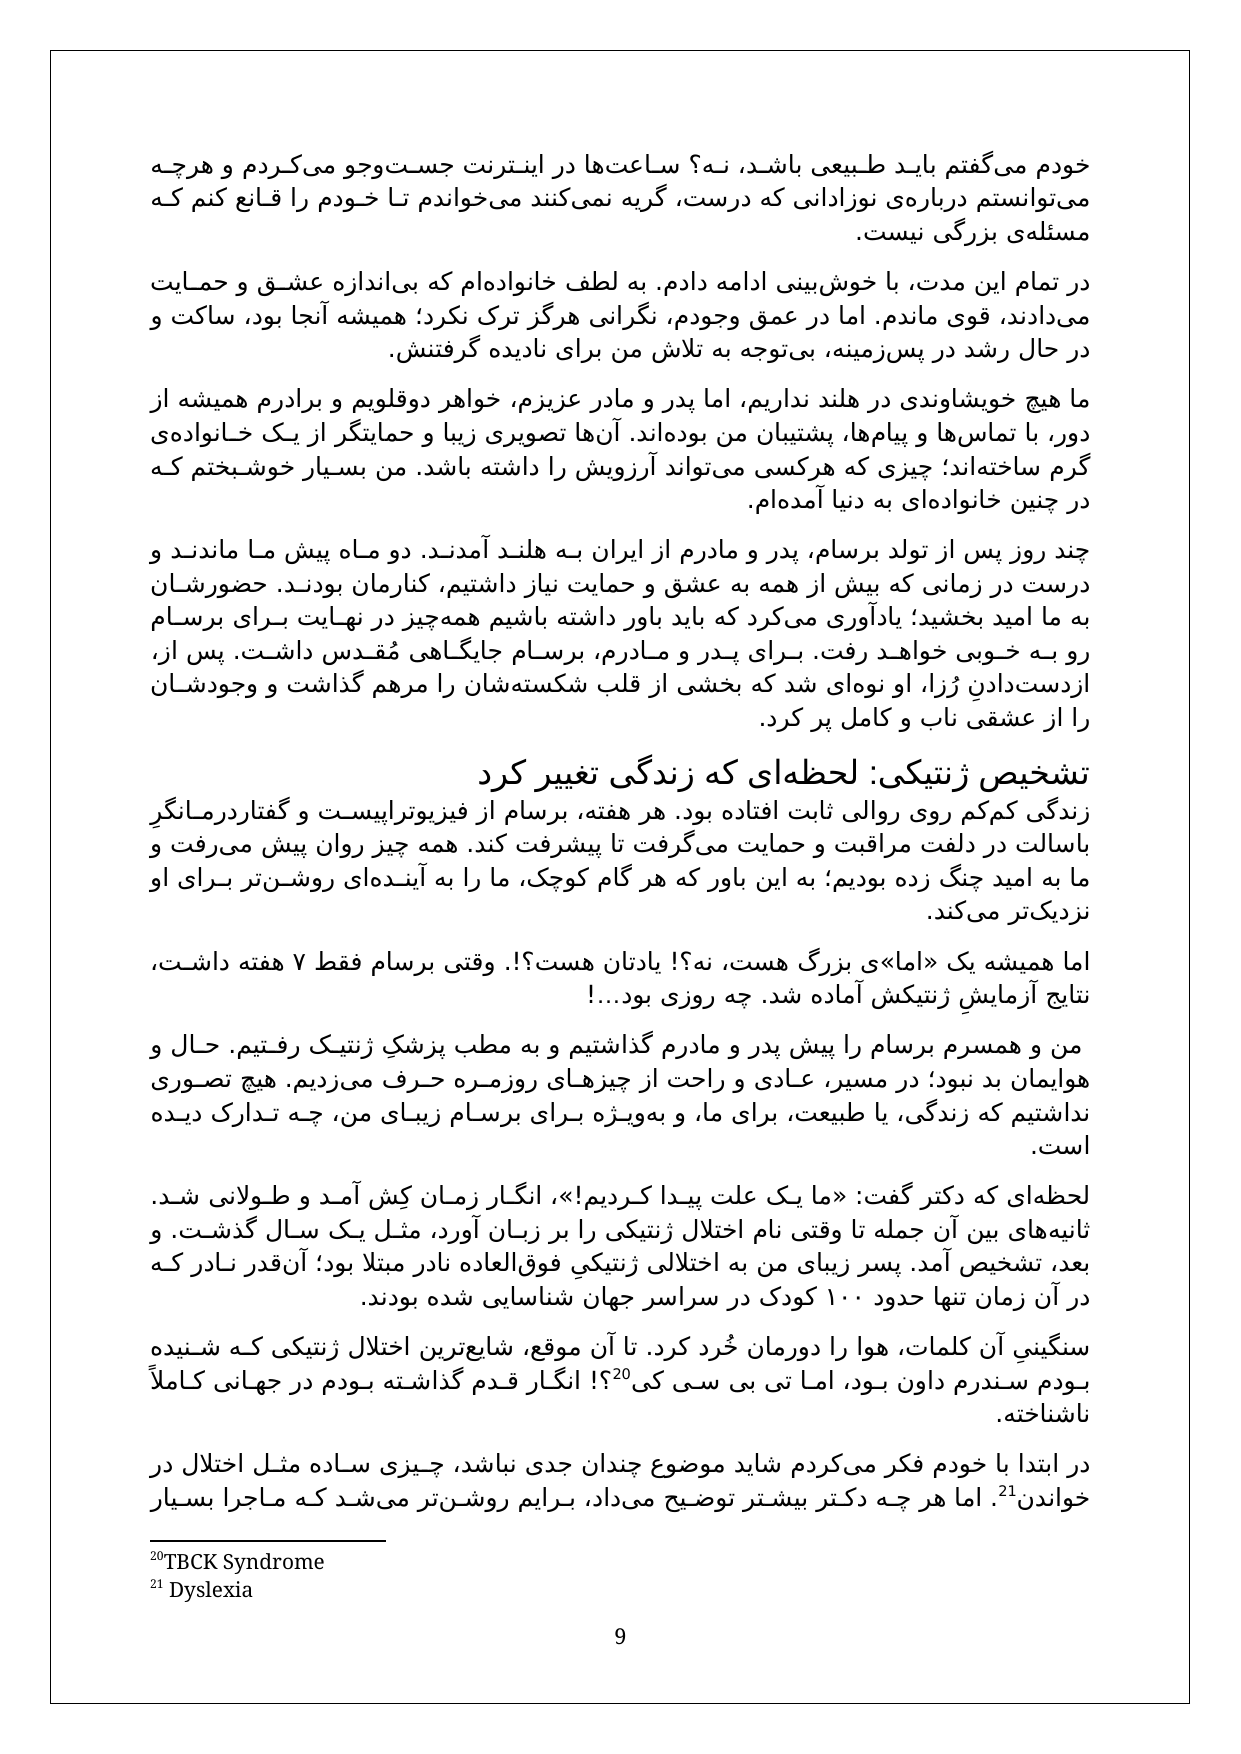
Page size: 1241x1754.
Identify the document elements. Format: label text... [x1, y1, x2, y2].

text لحظه‌ای که دکتر گفت: «ما یک علت پیدا کردیم!»، انگار زمان کِش آمد و طولانی شد. ثانیه‌های بین آن جمله تا وقتی نام اختلال ژنتیکی را بر زبان آورد، مثل یک سال گذشت. و بعد، تشخیص آمد. پسر زیبای من به اختلالی ژنتیکیِ فوق‌العاده نادر مبتلا بود؛ آن‌قدر نادر که در آن زمان تنها حدود ۱۰۰ کودک در سراسر جهان شناسایی شده بودند. [150, 1182, 1090, 1311]
text زندگی کم‌کم روی روالی ثابت افتاده بود. هر هفته، برسام از فیزیوتراپیست و گفتاردرمانگرِ باسالت در دلفت مراقبت و حمایت می‌گرفت تا پیشرفت کند. همه چیز روان پیش می‌رفت و ما به امید چنگ زده بودیم؛ به این باور که هر گام کوچک، ما را به آینده‌ای روشن‌تر برای او نزدیک‌تر می‌کند. [150, 796, 1090, 926]
text من و همسرم برسام را پیش پدر و مادرم گذاشتیم و به مطب پزشکِ ژنتیک رفتیم. حال و هوایمان بد نبود؛ در مسیر، عادی و راحت از چیزهای روزمره حرف می‌زدیم. هیچ تصوری نداشتیم که زندگی، یا طبیعت، برای ما، و به‌ویژه برای برسام زیبای من، چه تدارک دیده است. [150, 1031, 1090, 1161]
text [150, 150, 1090, 246]
text ما هیچ خویشاوندی در هلند نداریم، اما پدر و مادر عزیزم، خواهر دوقلویم و برادرم همیشه از دور، با تماس‌ها و پیام‌ها، پشتیبان من بوده‌اند. آن‌ها تصویری زیبا و حمایتگر از یک خانواده‌ی گرم ساخته‌اند؛ چیزی که هرکسی می‌تواند آرزویش را داشته باشد. من بسیار خوشبختم که در چنین خانواده‌ای به دنیا آمده‌ام. [150, 384, 1090, 514]
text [150, 1450, 1090, 1512]
text چند روز پس از تولد برسام، پدر و مادرم از ایران به هلند آمدند. دو ماه پیش ما ماندند و درست در زمانی که بیش از همه به عشق و حمایت نیاز داشتیم، کنارمان بودند. حضورشان به ما امید بخشید؛ یادآوری می‌کرد که باید باور داشته باشیم همه‌چیز در نهایت برای برسام رو به خوبی خواهد رفت. برای پدر و مادرم، برسام جایگاهی مُقدس داشت. پس از، از‌دست‌دادنِ رُزا، او نوه‌ای شد که بخشی از قلب شکسته‌شان را مرهم گذاشت و وجودشان را از عشقی ناب و کامل پر کرد. [150, 535, 1090, 732]
text در تمام این مدت، با خوش‌بینی ادامه دادم. به لطف خانواده‌ام که بی‌اندازه عشق و حمایت می‌دادند، قوی ماندم. اما در عمق وجودم، نگرانی هرگز ترک نکرد؛ همیشه آنجا بود، ساکت و در حال رشد در پس‌زمینه، بی‌توجه به تلاش من برای نادیده گرفتنش. [150, 267, 1090, 363]
subtitle تشخیص ژنتیکی: لحظه‌ای که زندگی تغییر کرد [150, 753, 1090, 792]
text اما همیشه یک «اما»ی بزرگ هست، نه؟! یادتان هست؟!. وقتی برسام فقط ۷ هفته داشت، نتایج آزمایشِ ژنتیکش آماده شد. چه روزی بود…! [150, 947, 1090, 1010]
text سنگینیِ آن کلمات، هوا را دورمان خُرد کرد. تا آن موقع، شایع‌ترین اختلال ژنتیکی که شنیده بودم سندرم داون بود، اما تی بی سی کی؟! انگار قدم گذاشته بودم در جهانی کاملاً ناشناخته. [150, 1332, 1090, 1429]
